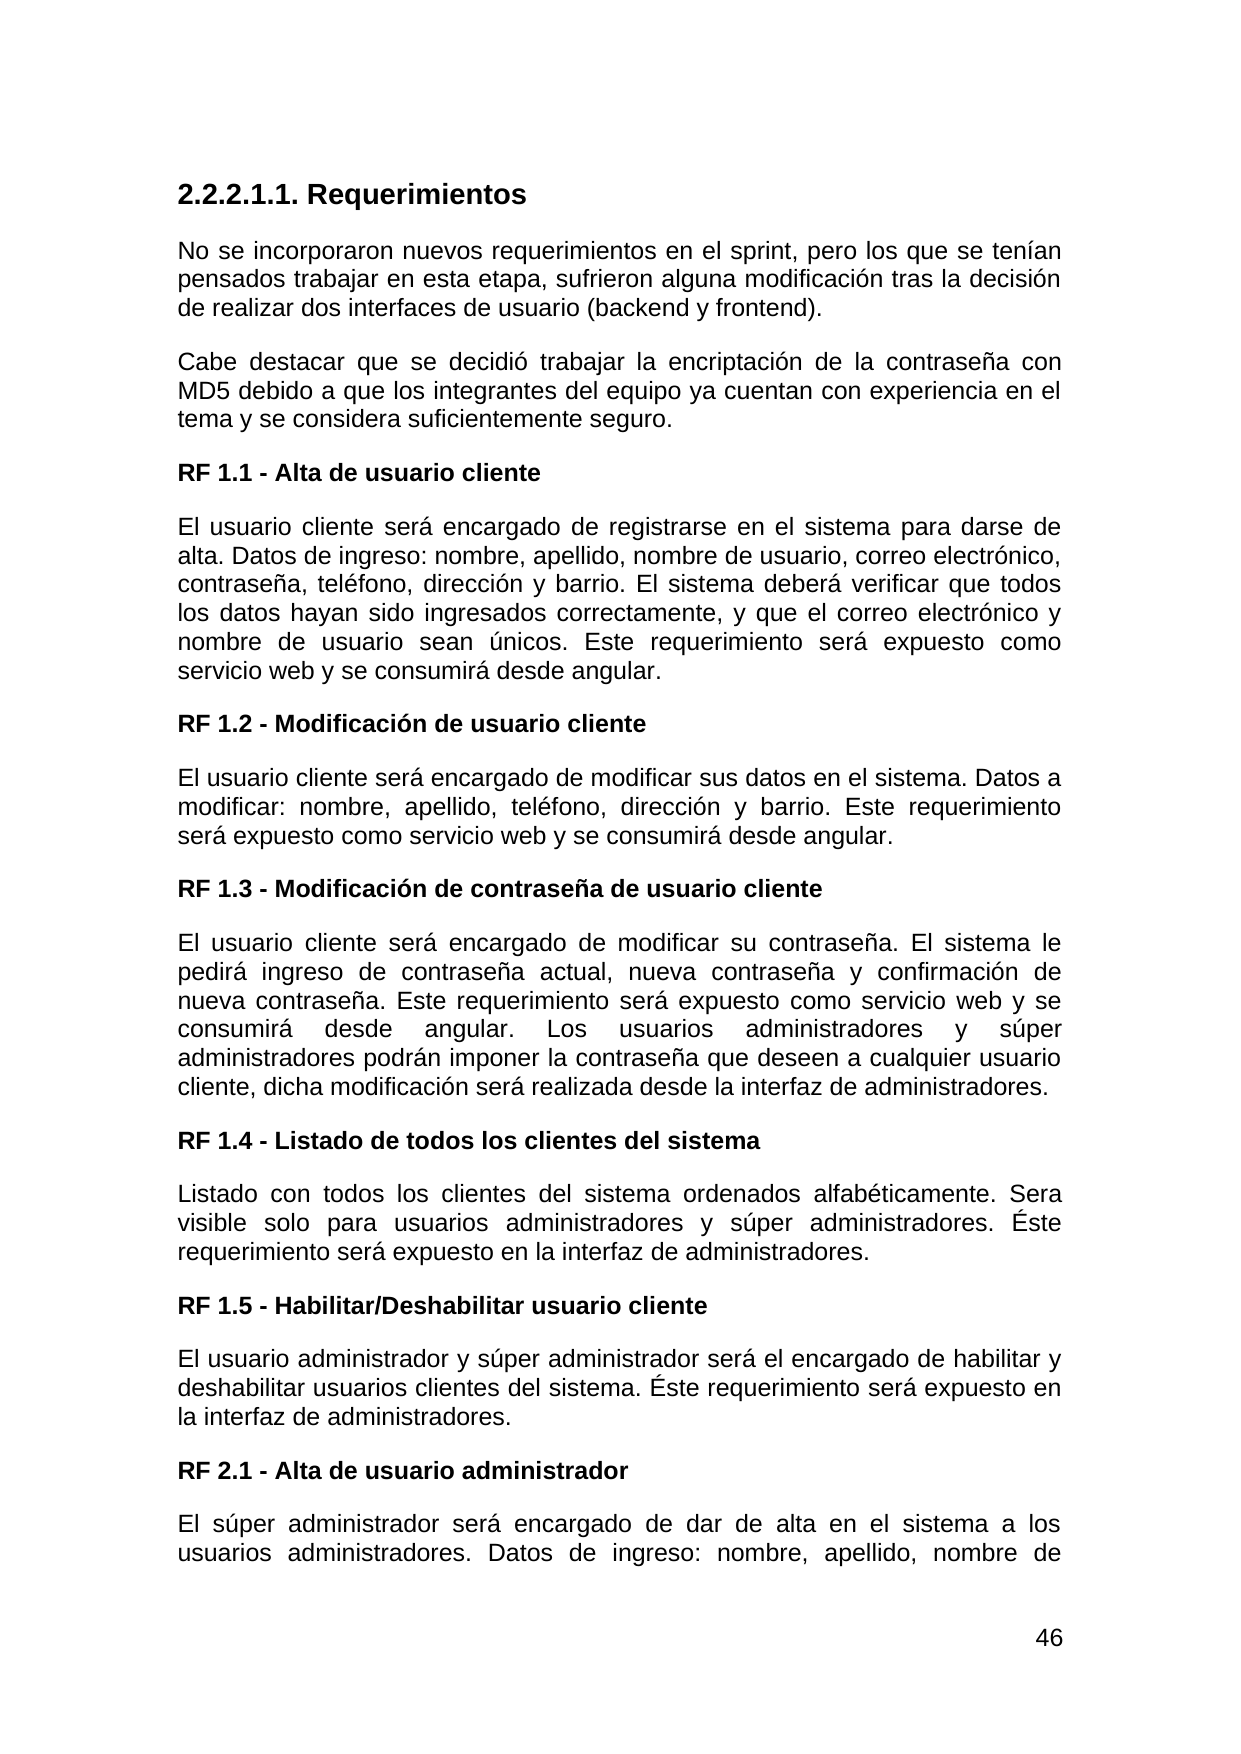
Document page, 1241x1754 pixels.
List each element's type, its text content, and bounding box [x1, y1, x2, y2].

text RF 1.4 - Listado de todos los clientes del sistema [177, 1126, 1063, 1154]
text El usuario administrador y súper administrador será el encargado de habilitar y deshabilitar usuarios clientes del sistema. Éste requerimiento será expuesto en la interfaz de administradores. [177, 1344, 1063, 1431]
text Listado con todos los clientes del sistema ordenados alfabéticamente. Sera visible solo para usuarios administradores y súper administradores. Éste requerimiento será expuesto en la interfaz de administradores. [177, 1179, 1063, 1266]
text Cabe destacar que se decidió trabajar la encriptación de la contraseña con MD5 debido a que los integrantes del equipo ya cuentan con experiencia en el tema y se considera suficientemente seguro. [177, 347, 1063, 433]
text RF 1.5 - Habilitar/Deshabilitar usuario cliente [177, 1291, 1063, 1319]
text El usuario cliente será encargado de registrarse en el sistema para darse de alta. Datos de ingreso: nombre, apellido, nombre de usuario, correo electrónico, contraseña, teléfono, dirección y barrio. El sistema deberá verificar que todos los datos hayan sido ingresados correctamente, y que el correo electrónico y nombre de usuario sean únicos. Este requerimiento será expuesto como servicio web y se consumirá desde angular. [177, 512, 1063, 684]
text RF 1.3 - Modificación de contraseña de usuario cliente [177, 874, 1063, 903]
text 2.2.2.1.1. Requerimientos [177, 177, 1063, 211]
text El usuario cliente será encargado de modificar su contraseña. El sistema le pedirá ingreso de contraseña actual, nueva contraseña y confirmación de nueva contraseña. Este requerimiento será expuesto como servicio web y se consumirá desde angular. Los usuarios administradores y súper administradores podrán imponer la contraseña que deseen a cualquier usuario cliente, dicha modificación será realizada desde la interfaz de administradores. [177, 928, 1063, 1101]
text RF 1.1 - Alta de usuario cliente [177, 458, 1063, 487]
text RF 1.2 - Modificación de usuario cliente [177, 709, 1063, 738]
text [177, 1509, 1063, 1567]
text El usuario cliente será encargado de modificar sus datos en el sistema. Datos a modificar: nombre, apellido, teléfono, dirección y barrio. Este requerimiento será expuesto como servicio web y se consumirá desde angular. [177, 763, 1063, 849]
text No se incorporaron nuevos requerimientos en el sprint, pero los que se tenían pensados trabajar en esta etapa, sufrieron alguna modificación tras la decisión de realizar dos interfaces de usuario (backend y frontend). [177, 236, 1063, 322]
text RF 2.1 - Alta de usuario administrador [177, 1456, 1063, 1484]
